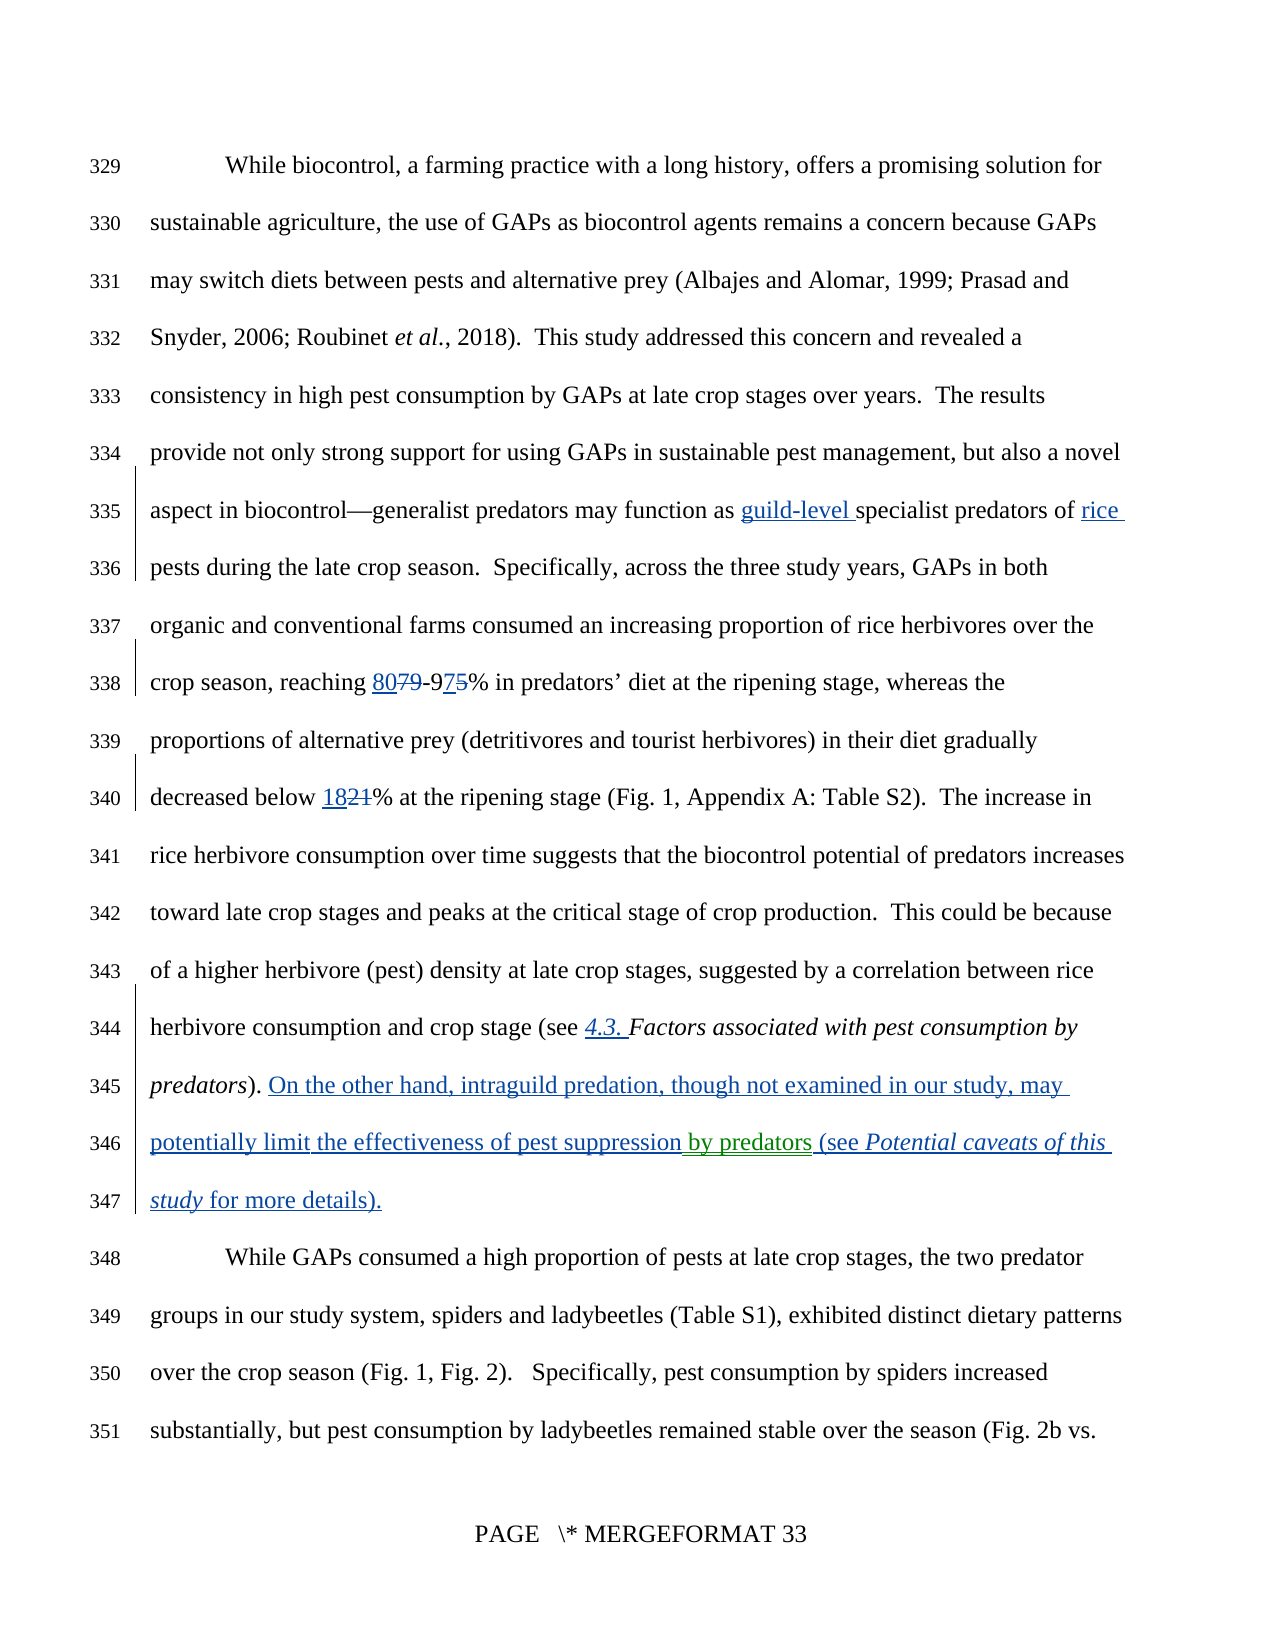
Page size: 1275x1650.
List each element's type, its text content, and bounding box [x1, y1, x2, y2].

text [150, 1242, 1125, 1444]
text While biocontrol, a farming practice with a long history, offers a promising solution for sustainable agriculture, the use of GAPs as biocontrol agents remains a concern because GAPs may switch diets between pests and alternative prey (Albajes and Alomar, 1999; Prasad and Snyder, 2006; Roubinet et al., 2018). This study addressed this concern and revealed a consistency in high pest consumption by GAPs at late crop stages over years. The results provide not only strong support for using GAPs in sustainable pest management, but also a novel aspect in biocontrol—generalist predators may function as specialist predators of pests during the late crop season. Specifically, across the three study years, GAPs in both organic and conventional farms consumed an increasing proportion of rice herbivores over the crop season, reaching -9% in predators’ diet at the ripening stage, whereas the proportions of alternative prey (detritivores and tourist herbivores) in their diet gradually decreased below % at the ripening stage (Fig. 1, Appendix A: Table S2). The increase in rice herbivore consumption over time suggests that the biocontrol potential of predators increases toward late crop stages and peaks at the critical stage of crop production. This could be because of a higher herbivore (pest) density at late crop stages, suggested by a correlation between rice herbivore consumption and crop stage (see Factors associated with pest consumption by predators). [150, 150, 1125, 1214]
